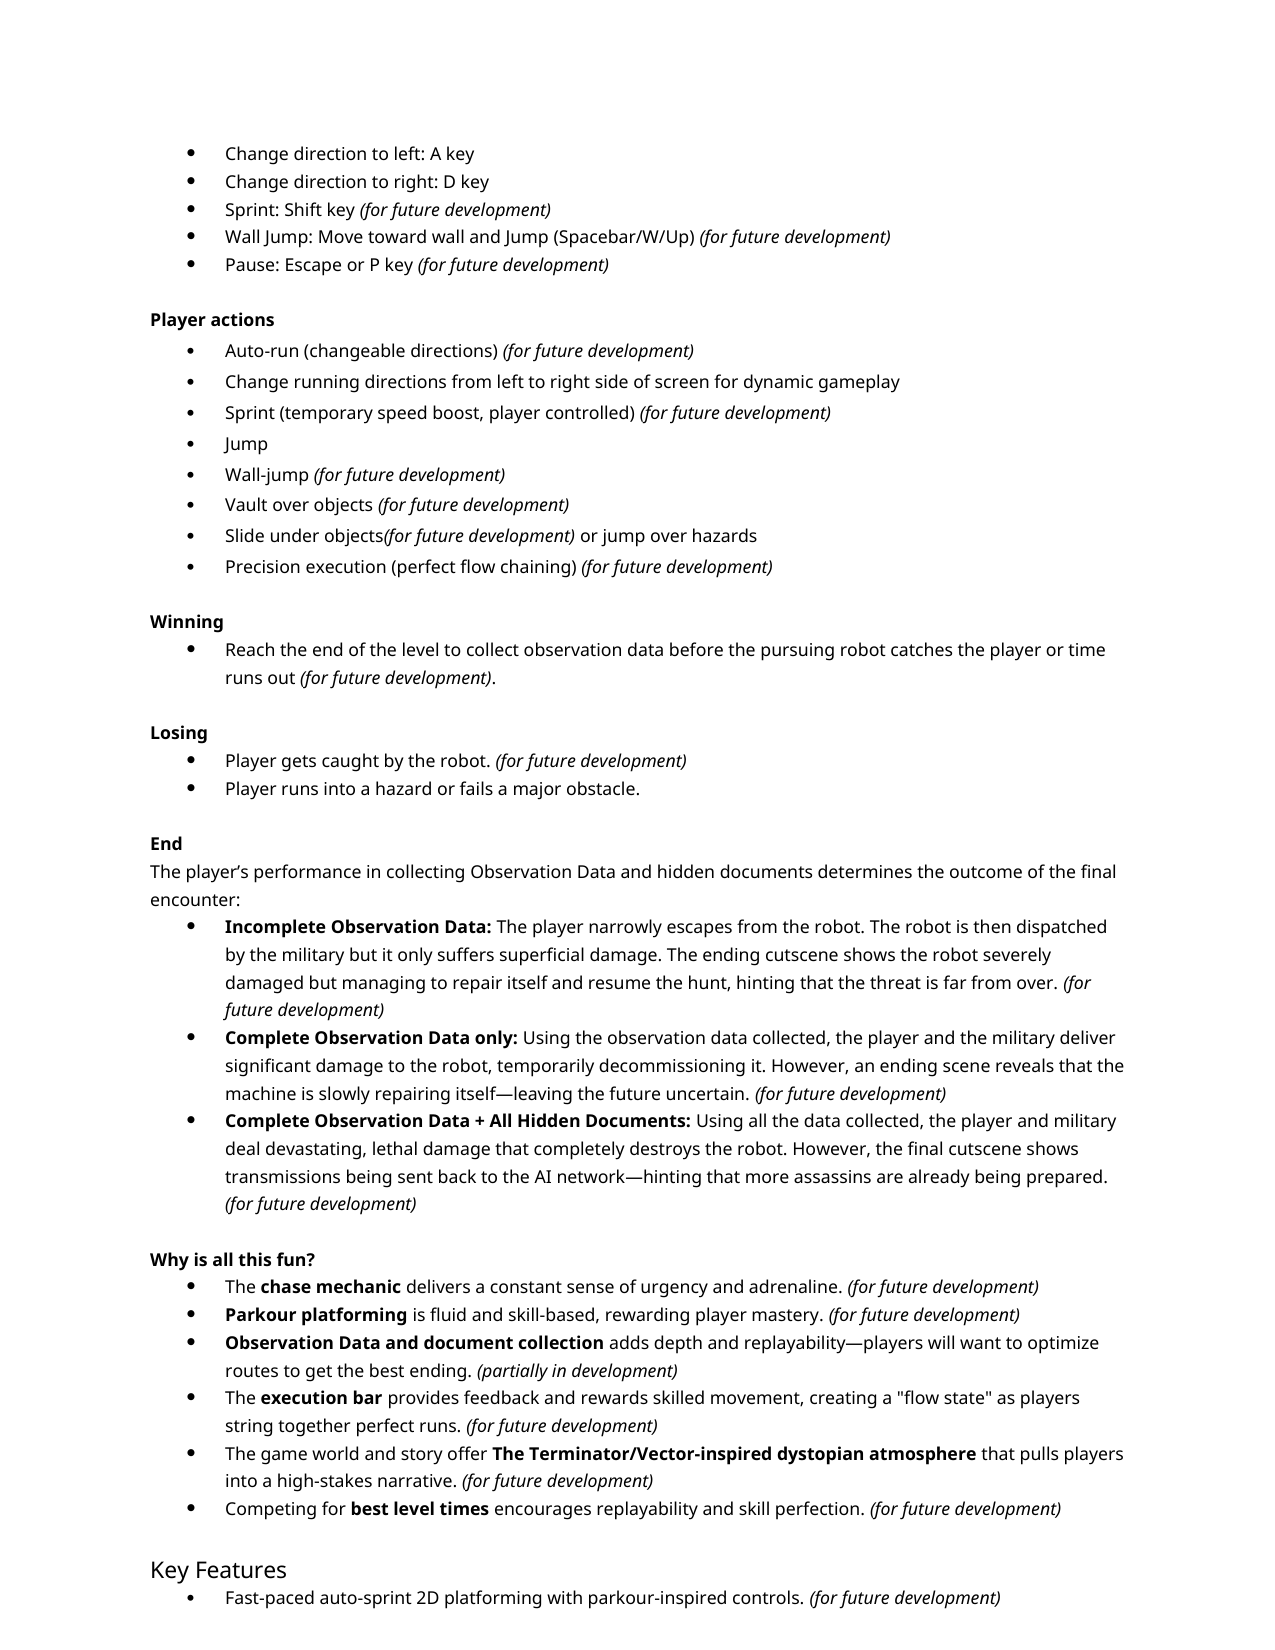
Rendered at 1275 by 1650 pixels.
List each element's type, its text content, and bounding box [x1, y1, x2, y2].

list Fast-paced auto-sprint 2D platforming with parkour-inspired controls. (for future development) [187, 1585, 1125, 1609]
list The chase mechanic delivers a constant sense of urgency and adrenaline. (for future development) [187, 1275, 1125, 1299]
text Player actions [150, 308, 1125, 332]
text Losing [150, 721, 1125, 745]
list Sprint: Shift key (for future development) [187, 197, 1125, 221]
list Complete Observation Data + All Hidden Documents: Using all the data collected, the player and military deal devastating, lethal damage that completely destroys the robot. However, the final cutscene shows transmissions being sent back to the AI network—hinting that more assassins are already being prepared. (for future development) [187, 1109, 1125, 1216]
list Auto-run (changeable directions) (for future development) [187, 339, 1125, 363]
list The game world and story offer The Terminator/Vector-inspired dystopian atmosphere that pulls players into a high-stakes narrative. (for future development) [187, 1441, 1125, 1493]
text Winning [150, 610, 1125, 634]
list Change running directions from left to right side of screen for dynamic gameplay [187, 369, 1125, 394]
list Sprint (temporary speed boost, player controlled) (for future development) [187, 400, 1125, 424]
list Change direction to left: A key [187, 142, 1125, 166]
subtitle Key Features [150, 1554, 1125, 1585]
list Vault over objects (for future development) [187, 493, 1125, 517]
list Complete Observation Data only: Using the observation data collected, the player and the military deliver significant damage to the robot, temporarily decommissioning it. However, an ending scene reveals that the machine is slowly repairing itself—leaving the future uncertain. (for future development) [187, 1026, 1125, 1105]
text End [150, 832, 1125, 856]
text The player’s performance in collecting Observation Data and hidden documents determines the outcome of the final encounter: [150, 859, 1125, 911]
list Precision execution (perfect flow chaining) (for future development) [187, 554, 1125, 579]
list Observation Data and document collection adds depth and replayability—players will want to optimize routes to get the best ending. (partially in development) [187, 1330, 1125, 1382]
list Incomplete Observation Data: The player narrowly escapes from the robot. The robot is then dispatched by the military but it only suffers superficial damage. The ending cutscene shows the robot severely damaged but managing to repair itself and resume the hunt, hinting that the threat is far from over. (for future development) [187, 915, 1125, 1022]
list Wall Jump: Move toward wall and Jump (Spacebar/W/Up) (for future development) [187, 225, 1125, 249]
list Player runs into a hazard or fails a major obstacle. [187, 776, 1125, 800]
list Jump [187, 431, 1125, 455]
list Competing for best level times encourages replayability and skill perfection. (for future development) [187, 1497, 1125, 1521]
text Why is all this fun? [150, 1247, 1125, 1271]
list Reach the end of the level to collect observation data before the pursuing robot catches the player or time runs out (for future development). [187, 638, 1125, 689]
list Wall-jump (for future development) [187, 462, 1125, 486]
list Player gets caught by the robot. (for future development) [187, 748, 1125, 773]
list Slide under objects(for future development) or jump over hazards [187, 524, 1125, 548]
list Pause: Escape or P key (for future development) [187, 252, 1125, 277]
list Change direction to right: D key [187, 169, 1125, 193]
list Parkour platforming is fluid and skill-based, rewarding player mastery. (for future development) [187, 1303, 1125, 1327]
list The execution bar provides feedback and rewards skilled movement, creating a "flow state" as players string together perfect runs. (for future development) [187, 1386, 1125, 1438]
